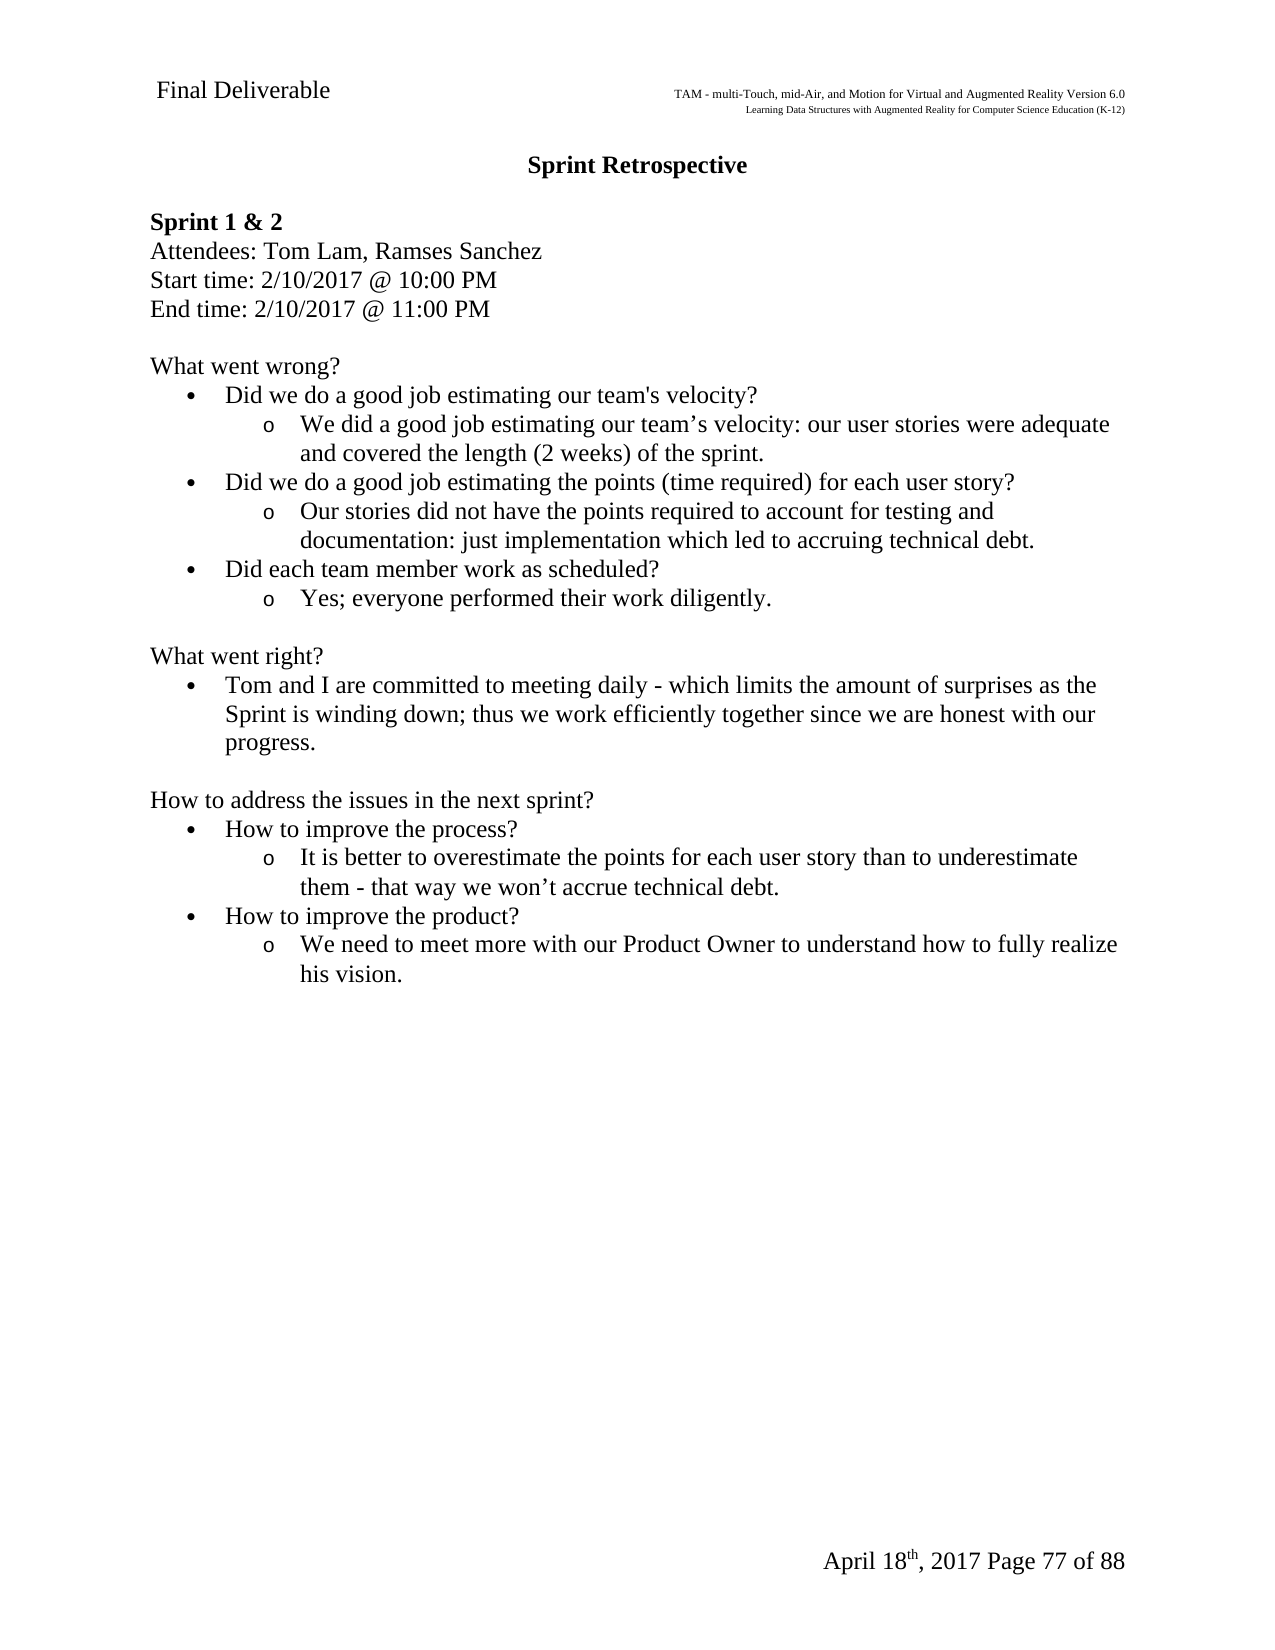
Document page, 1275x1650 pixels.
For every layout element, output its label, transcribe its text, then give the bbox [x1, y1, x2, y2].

list Yes; everyone performed their work diligently. [262, 583, 1125, 612]
list Our stories did not have the points required to account for testing and documentation: just implementation which led to accruing technical debt. [262, 496, 1125, 554]
text Sprint 1 & 2 [150, 207, 1125, 236]
text What went right? [150, 641, 1125, 670]
list We did a good job estimating our team’s velocity: our user stories were adequate and covered the length (2 weeks) of the sprint. [262, 409, 1125, 467]
list Did each team member work as scheduled? [187, 554, 1125, 583]
text End time: 2/10/2017 @ 11:00 PM [150, 294, 1125, 322]
text Start time: 2/10/2017 @ 10:00 PM [150, 265, 1125, 294]
text What went wrong? [150, 351, 1125, 380]
list We need to meet more with our Product Owner to understand how to fully realize his vision. [262, 929, 1125, 988]
list Did we do a good job estimating our team's velocity? [187, 380, 1125, 409]
list How to improve the product? [187, 901, 1125, 929]
text How to address the issues in the next sprint? [150, 785, 1125, 814]
text Attendees: Tom Lam, Ramses Sanchez [150, 236, 1125, 265]
text Sprint Retrospective [150, 150, 1125, 179]
list Tom and I are committed to meeting daily - which limits the amount of surprises as the Sprint is winding down; thus we work efficiently together since we are honest with our progress. [187, 670, 1125, 756]
list It is better to overestimate the points for each user story than to underestimate them - that way we won’t accrue technical debt. [262, 842, 1125, 901]
list How to improve the process? [187, 814, 1125, 842]
list Did we do a good job estimating the points (time required) for each user story? [187, 467, 1125, 496]
